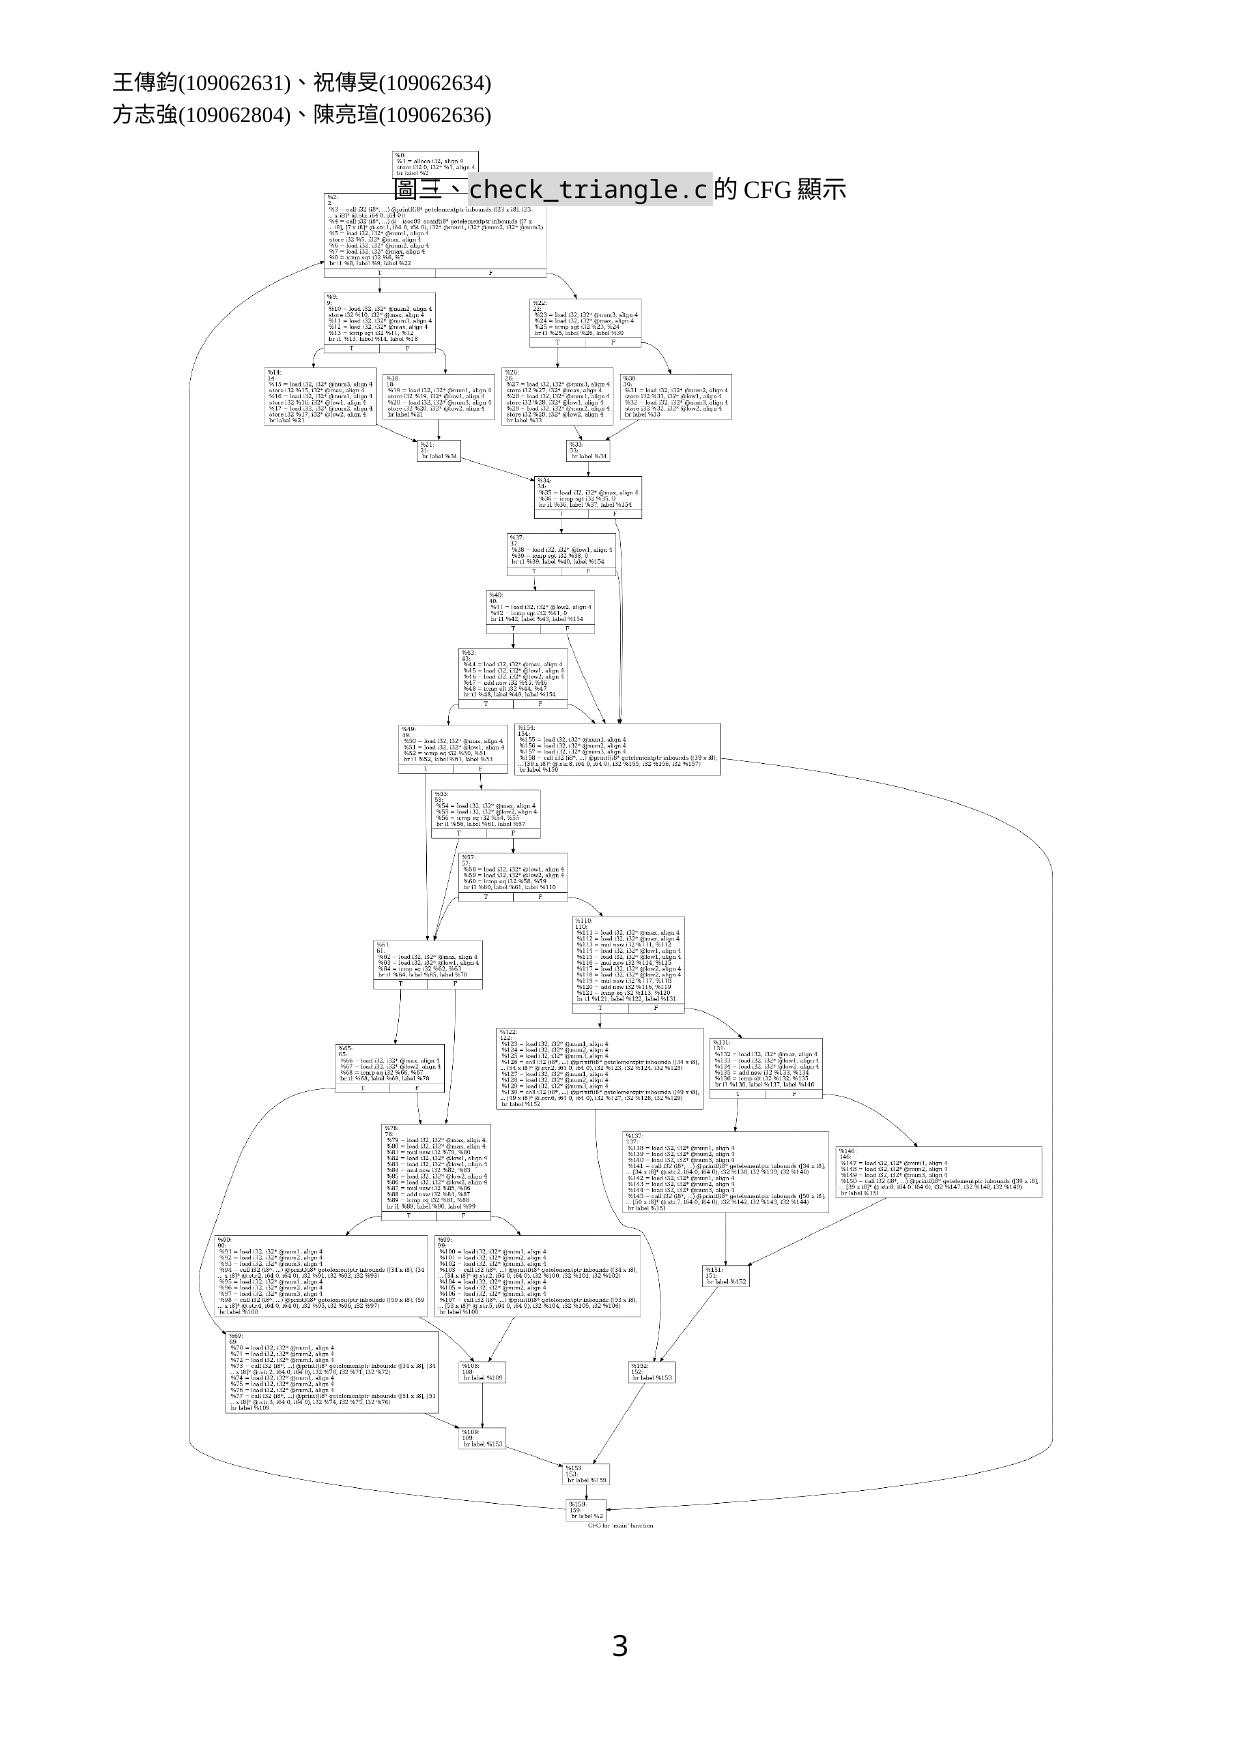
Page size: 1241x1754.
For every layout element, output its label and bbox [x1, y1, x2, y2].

picture [187, 149, 1054, 1532]
